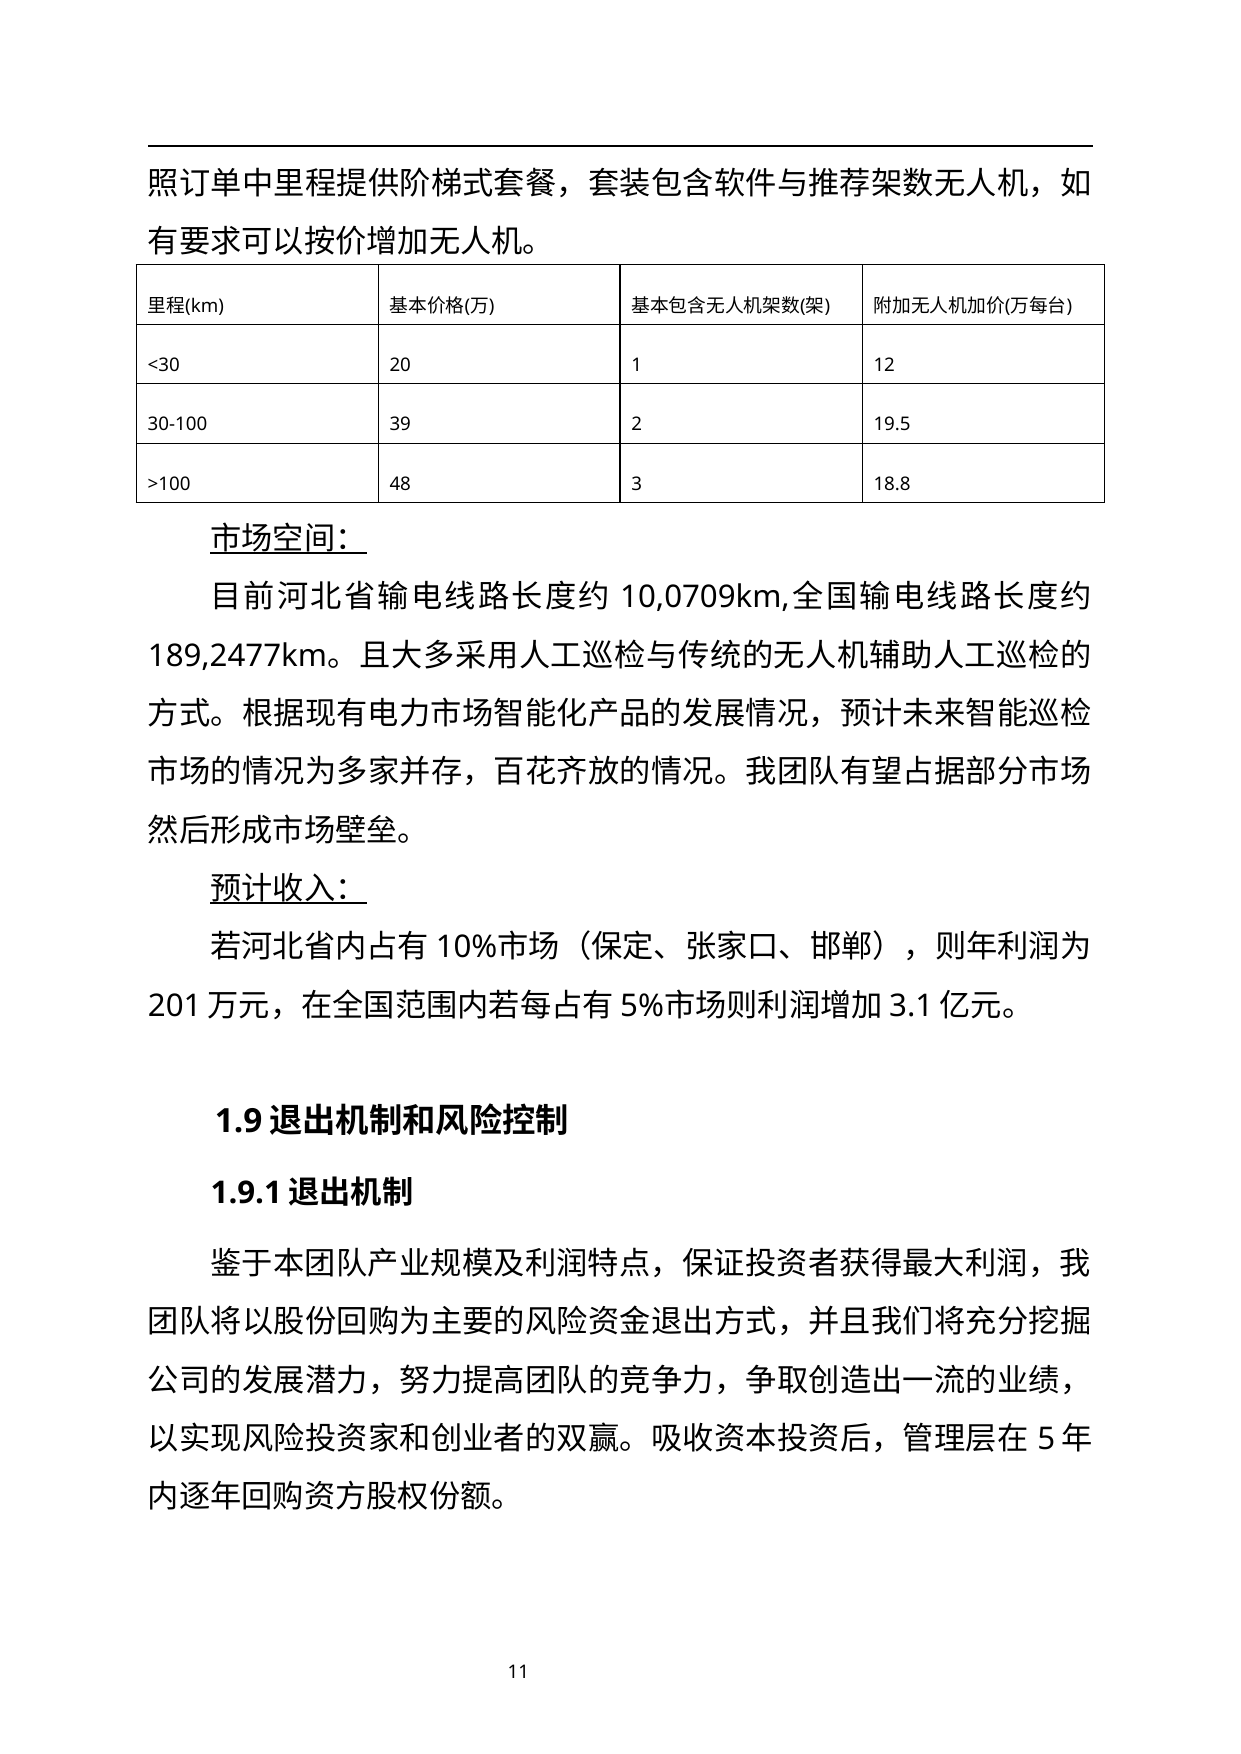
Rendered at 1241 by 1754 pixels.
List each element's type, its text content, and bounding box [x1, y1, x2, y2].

text 预计收入： [148, 853, 1093, 911]
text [148, 148, 1093, 264]
text 若河北省内占有10%市场（保定、张家口、邯郸），则年利润为201万元，在全国范围内若每占有5%市场则利润增加3.1亿元。 [148, 911, 1093, 1028]
table_header 基本价格(万) [379, 265, 619, 324]
table_cell 48 [379, 444, 619, 502]
table_cell 30-100 [137, 384, 378, 442]
table_cell 18.8 [863, 444, 1104, 502]
table_cell 3 [621, 444, 862, 502]
table_cell 12 [863, 325, 1104, 383]
text 鉴于本团队产业规模及利润特点，保证投资者获得最大利润，我团队将以股份回购为主要的风险资金退出方式，并且我们将充分挖掘公司的发展潜力，努力提高团队的竞争力，争取创造出一流的业绩，以实现风险投资家和创业者的双赢。吸收资本投资后，管理层在5年内逐年回购资方股权份额。 [148, 1228, 1093, 1519]
table_cell 1 [621, 325, 862, 383]
subtitle 1.9退出机制和风险控制 [148, 1086, 1093, 1144]
table_cell 19.5 [863, 384, 1104, 442]
table_header 里程(km) [137, 265, 378, 324]
subtitle 1.9.1退出机制 [148, 1157, 1093, 1215]
table_cell >100 [137, 444, 378, 502]
table_cell 2 [621, 384, 862, 442]
text 目前河北省输电线路长度约10,0709km,全国输电线路长度约189,2477km。且大多采用人工巡检与传统的无人机辅助人工巡检的方式。根据现有电力市场智能化产品的发展情况，预计未来智能巡检市场的情况为多家并存，百花齐放的情况。我团队有望占据部分市场然后形成市场壁垒。 [148, 561, 1093, 853]
table_cell 20 [379, 325, 619, 383]
table_cell <30 [137, 325, 378, 383]
table_cell 39 [379, 384, 619, 442]
table_header 基本包含无人机架数(架) [621, 265, 862, 324]
table_header 附加无人机加价(万每台) [863, 265, 1104, 324]
text 市场空间： [148, 503, 1093, 561]
